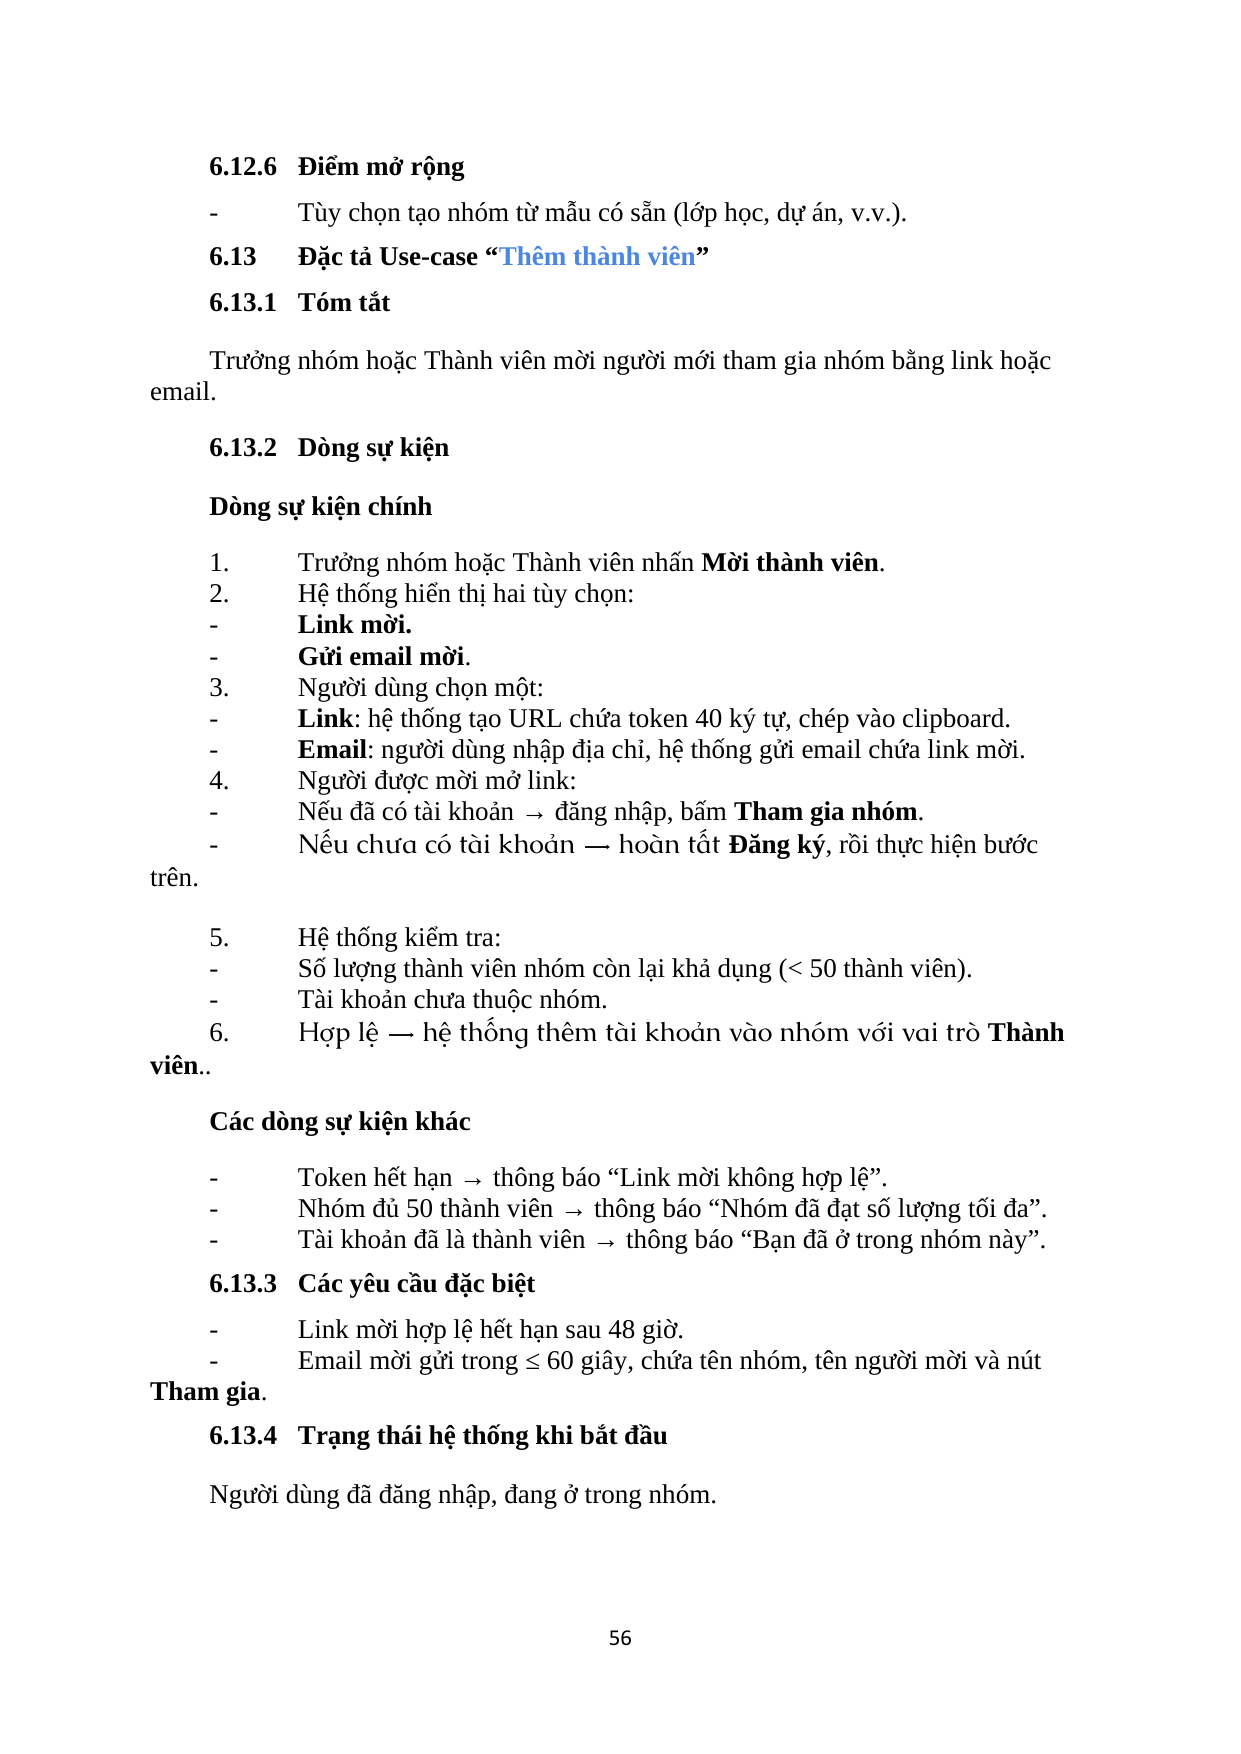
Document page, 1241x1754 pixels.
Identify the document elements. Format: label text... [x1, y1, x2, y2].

list Link mời hợp lệ hết hạn sau 48 giờ. [150, 1313, 1090, 1344]
subtitle Dòng sự kiện [150, 432, 1090, 463]
list Nếu chưa có tài khoản → hoàn tất Đăng ký, rồi thực hiện bước trên. [150, 827, 1090, 921]
list Tài khoản chưa thuộc nhóm. [150, 983, 1090, 1014]
list Email: người dùng nhập địa chỉ, hệ thống gửi email chứa link mời. [150, 733, 1090, 764]
list Người được mời mở link: [150, 764, 1090, 795]
subtitle Các yêu cầu đặc biệt [150, 1267, 1090, 1298]
text Dòng sự kiện chính [150, 490, 1090, 521]
list Link mời. [150, 608, 1090, 640]
list Hệ thống kiểm tra: [150, 921, 1090, 952]
list Tài khoản đã là thành viên → thông báo “Bạn đã ở trong nhóm này”. [150, 1223, 1090, 1255]
list Token hết hạn → thông báo “Link mời không hợp lệ”. [150, 1161, 1090, 1192]
subtitle Điểm mở rộng [150, 150, 1090, 181]
list Nếu đã có tài khoản → đăng nhập, bấm Tham gia nhóm. [150, 795, 1090, 827]
subtitle Tóm tắt [150, 286, 1090, 317]
list Link: hệ thống tạo URL chứa token 40 ký tự, chép vào clipboard. [150, 702, 1090, 733]
subtitle Trạng thái hệ thống khi bắt đầu [150, 1419, 1090, 1450]
text Các dòng sự kiện khác [150, 1105, 1090, 1136]
list Hợp lệ → hệ thống thêm tài khoản vào nhóm với vai trò Thành viên.. [150, 1014, 1090, 1080]
subtitle Đặc tả Use-case “Thêm thành viên” [150, 240, 1090, 271]
list Hệ thống hiển thị hai tùy chọn: [150, 577, 1090, 608]
list Người dùng chọn một: [150, 671, 1090, 702]
list Gửi email mời. [150, 640, 1090, 671]
list Email mời gửi trong ≤ 60 giây, chứa tên nhóm, tên người mời và nút Tham gia. [150, 1344, 1090, 1407]
list Trưởng nhóm hoặc Thành viên nhấn Mời thành viên. [150, 546, 1090, 577]
text Trưởng nhóm hoặc Thành viên mời người mới tham gia nhóm bằng link hoặc email. [150, 344, 1090, 407]
text Người dùng đã đăng nhập, đang ở trong nhóm. [150, 1478, 1090, 1509]
list Số lượng thành viên nhóm còn lại khả dụng (< 50 thành viên). [150, 952, 1090, 983]
list Tùy chọn tạo nhóm từ mẫu có sẵn (lớp học, dự án, v.v.). [150, 196, 1090, 227]
list Nhóm đủ 50 thành viên → thông báo “Nhóm đã đạt số lượng tối đa”. [150, 1192, 1090, 1223]
